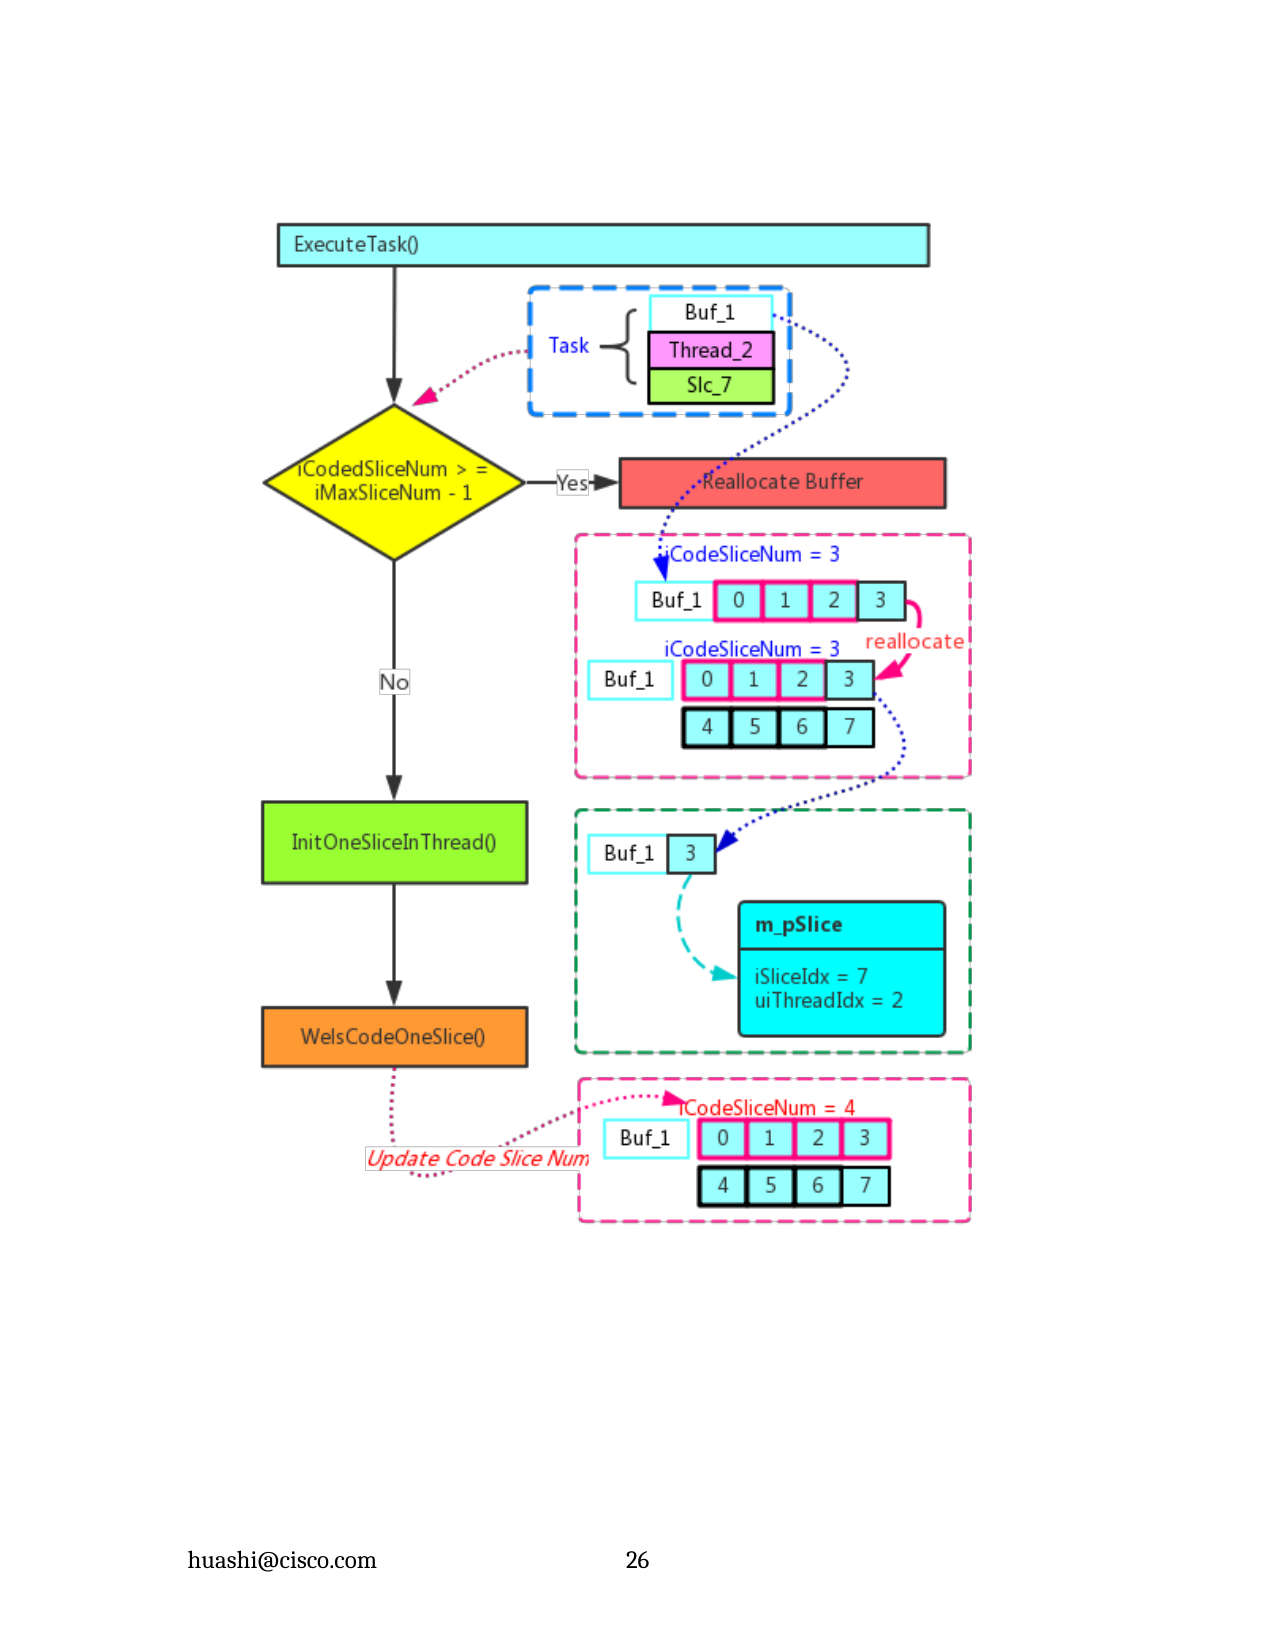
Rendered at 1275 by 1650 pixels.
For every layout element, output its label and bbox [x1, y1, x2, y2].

picture [187, 150, 1059, 1367]
